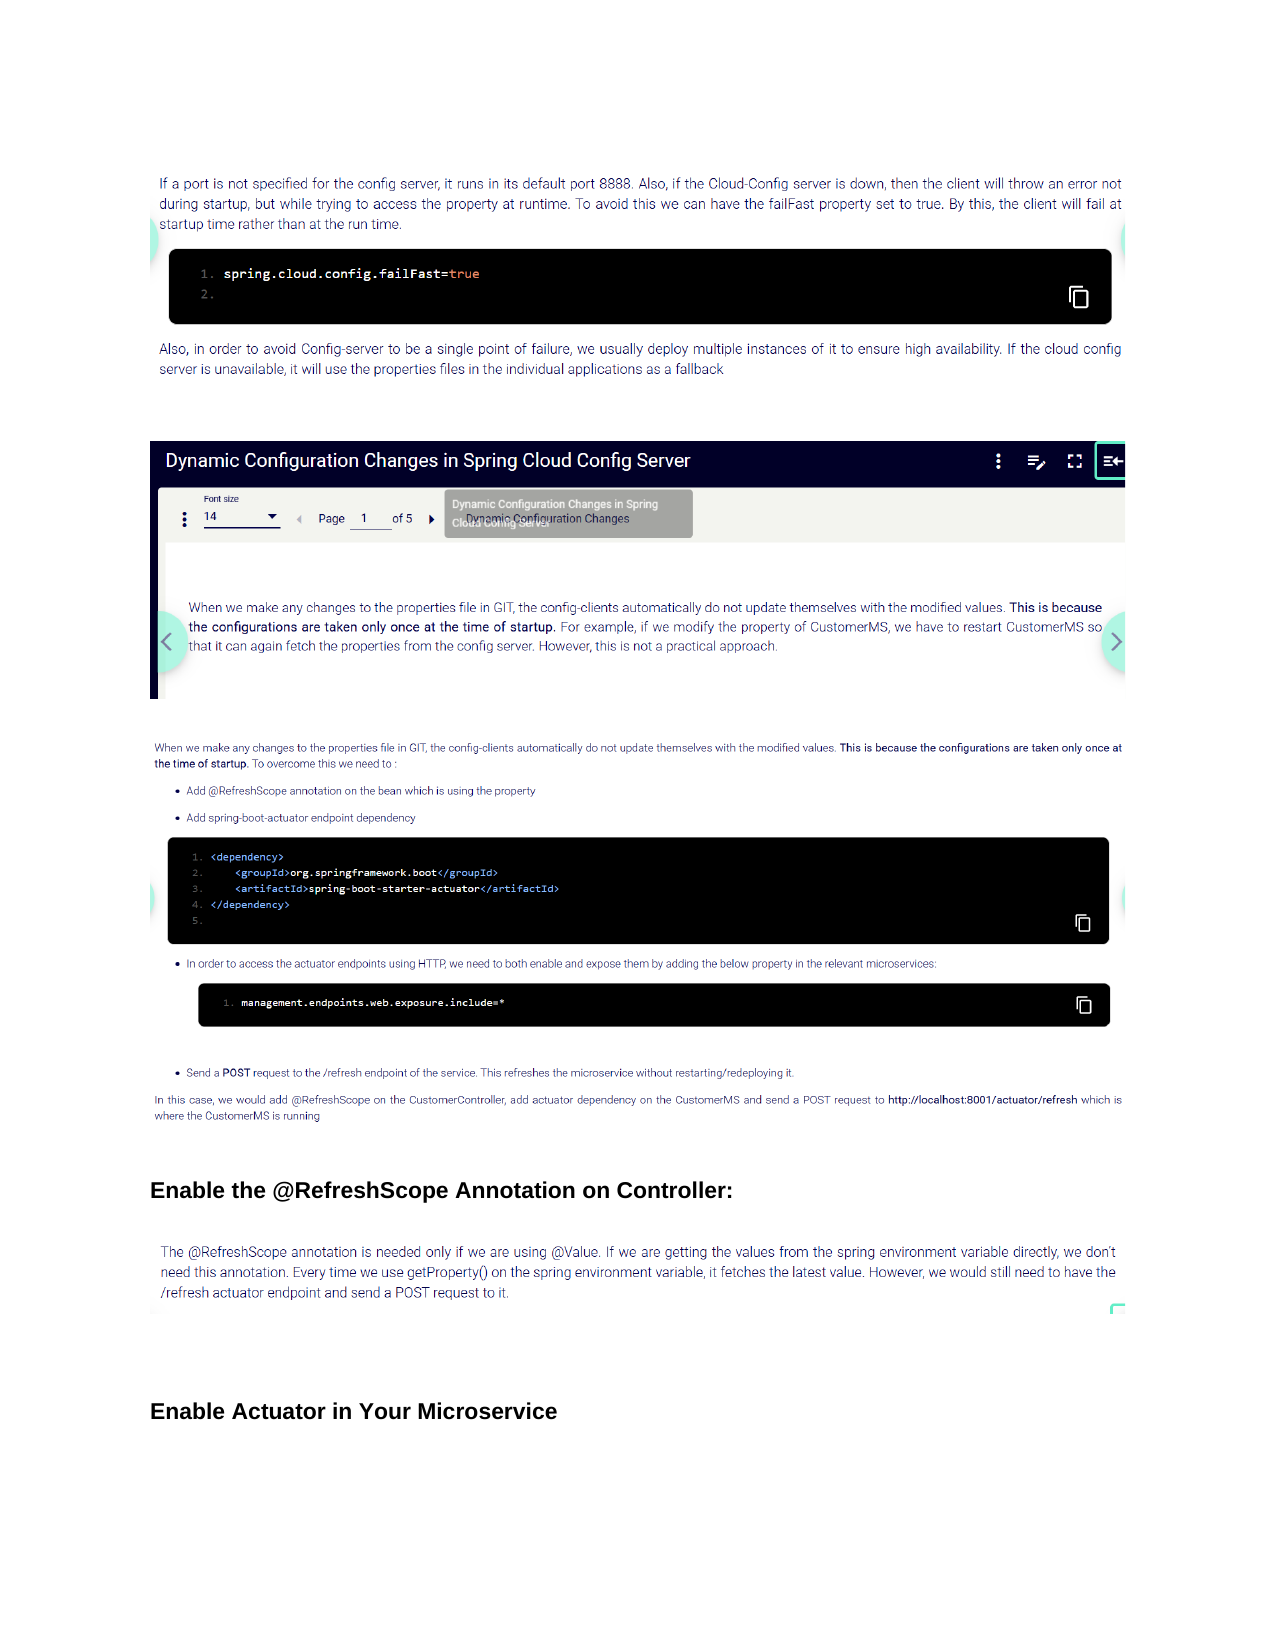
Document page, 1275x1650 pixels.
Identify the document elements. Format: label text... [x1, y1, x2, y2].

picture [150, 727, 1125, 1148]
text Enable the @RefreshScope Annotation on Controller: [150, 1177, 1125, 1203]
picture [150, 150, 1125, 412]
picture [150, 1232, 1125, 1314]
picture [150, 441, 1125, 699]
text Enable Actuator in Your Microservice [150, 1398, 1125, 1424]
